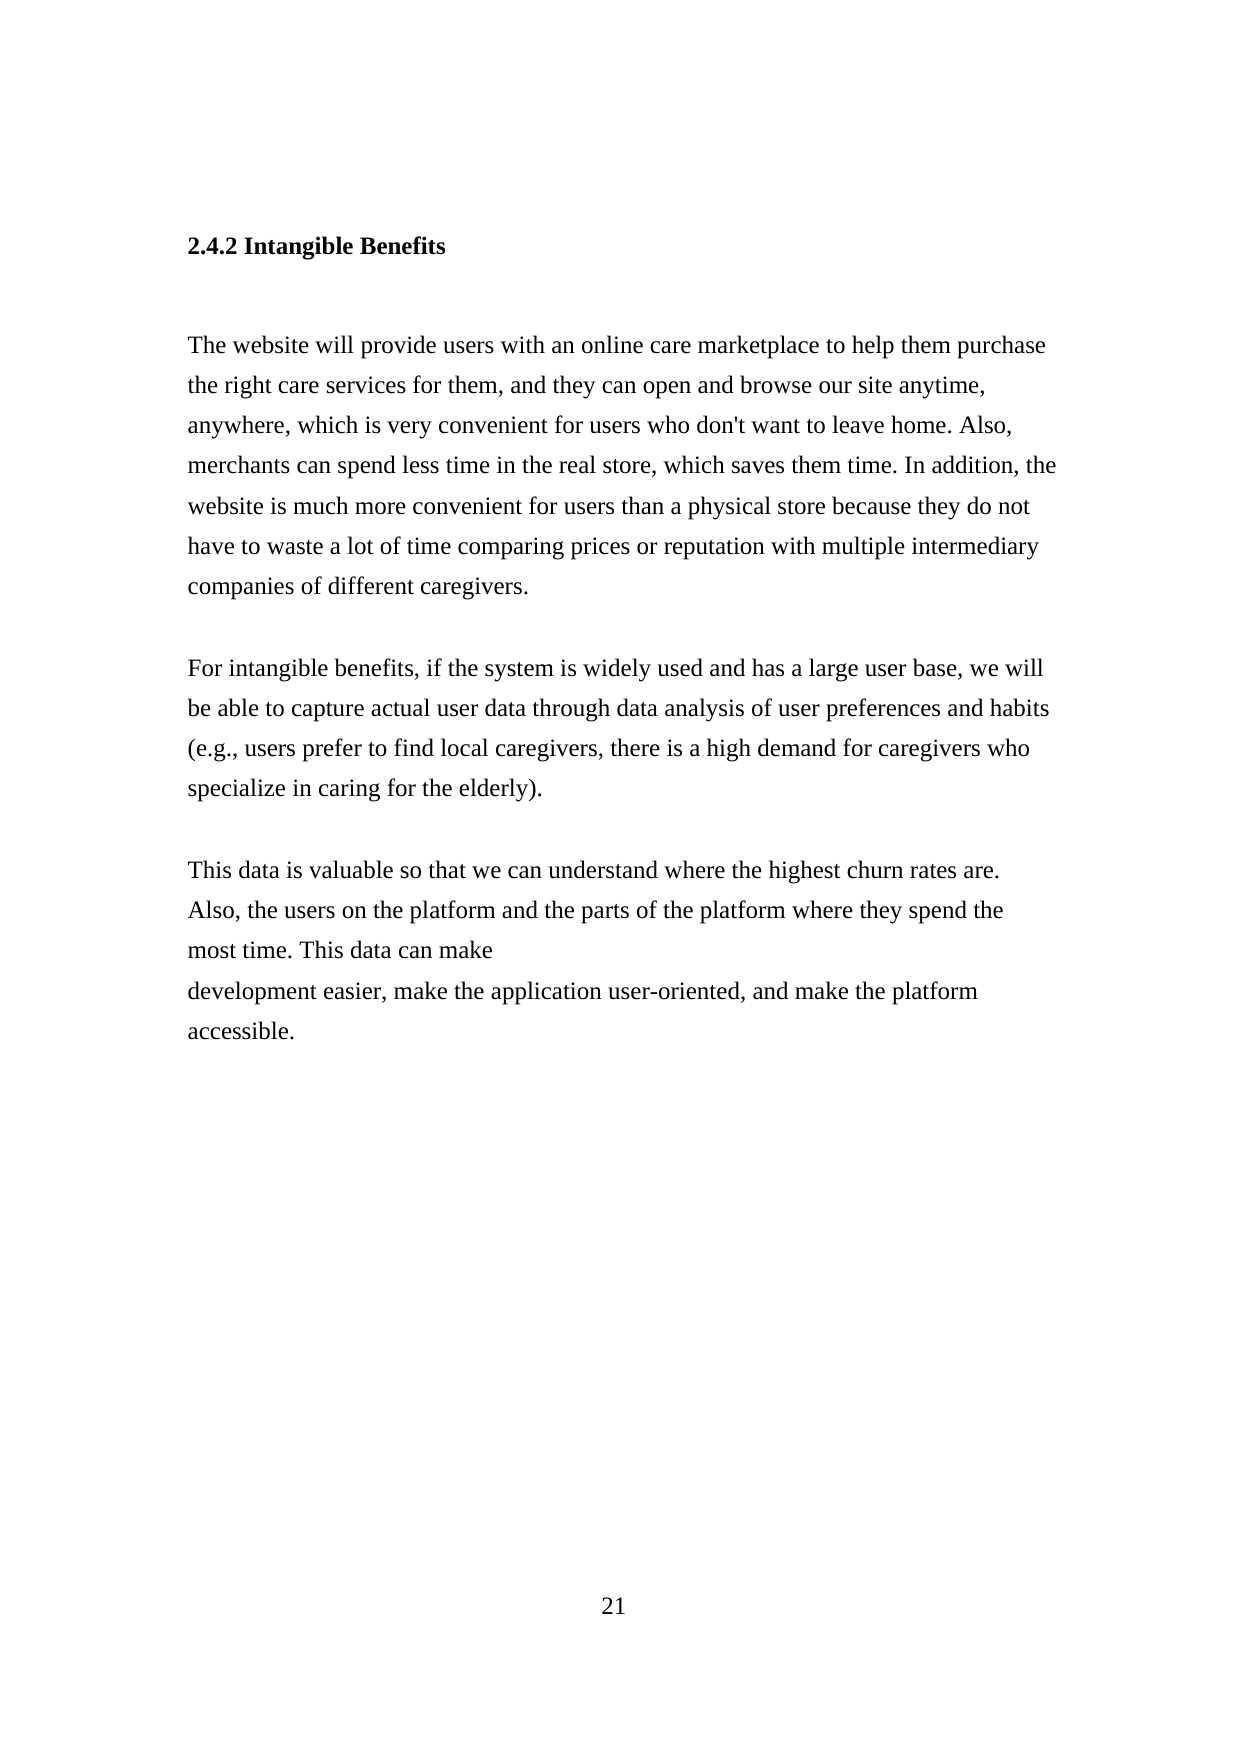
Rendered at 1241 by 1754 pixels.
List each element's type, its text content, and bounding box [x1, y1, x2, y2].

text The website will provide users with an online care marketplace to help them purchase the right care services for them, and they can open and browse our site anytime, anywhere, which is very convenient for users who don't want to leave home. Also, merchants can spend less time in the real store, which saves them time. In addition, the website is much more convenient for users than a physical store because they do not have to waste a lot of time comparing prices or reputation with multiple intermediary companies of different caregivers. [187, 330, 1059, 600]
text For intangible benefits, if the system is widely used and has a large user base, we will be able to capture actual user data through data analysis of user preferences and habits (e.g., users prefer to find local caregivers, there is a high demand for caregivers who specialize in caring for the elderly). [187, 653, 1059, 802]
text development easier, make the application user-oriented, and make the platform accessible. [187, 976, 1059, 1045]
subtitle 2.4.2 Intangible Benefits [187, 231, 1159, 260]
text This data is valuable so that we can understand where the highest churn rates are. Also, the users on the platform and the parts of the platform where they spend the most time. This data can make [187, 855, 1059, 964]
